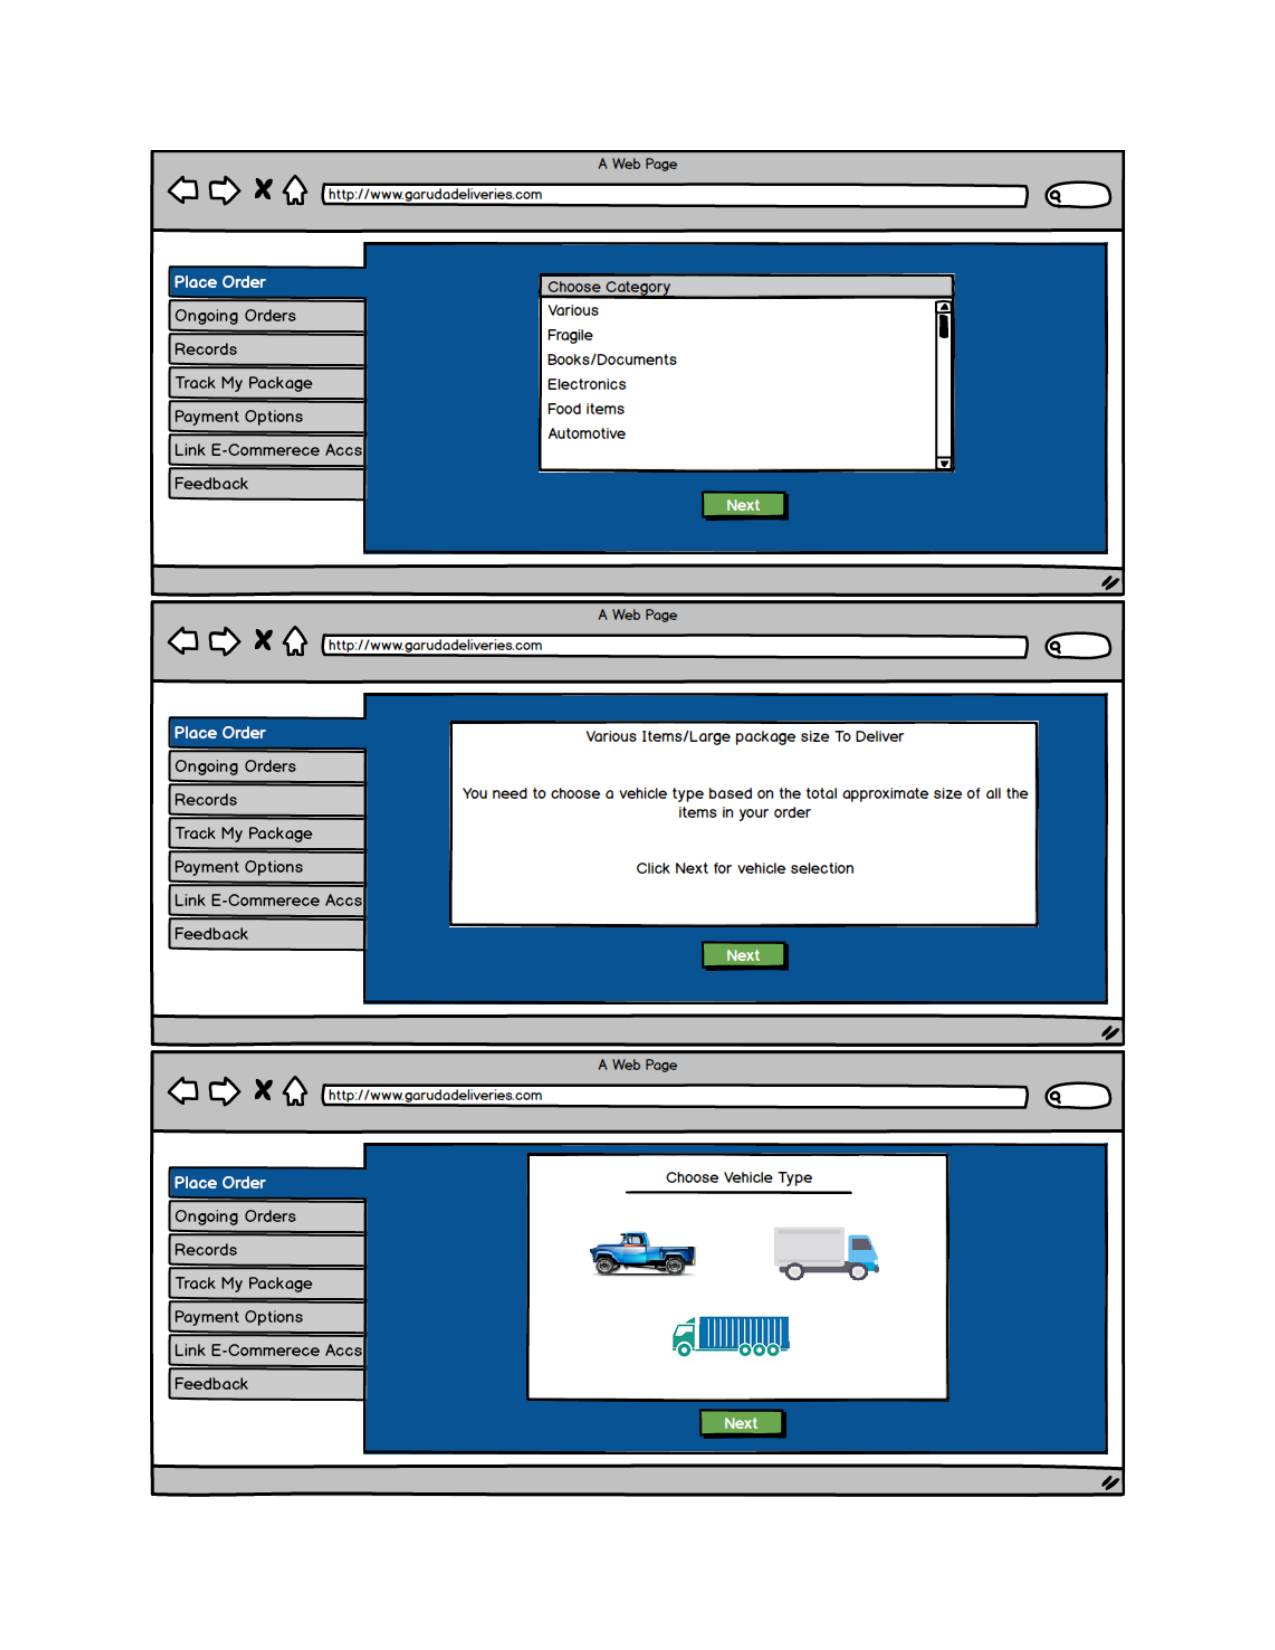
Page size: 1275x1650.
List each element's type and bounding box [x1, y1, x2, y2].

picture [150, 150, 1125, 597]
picture [150, 1050, 1125, 1497]
picture [150, 600, 1125, 1047]
